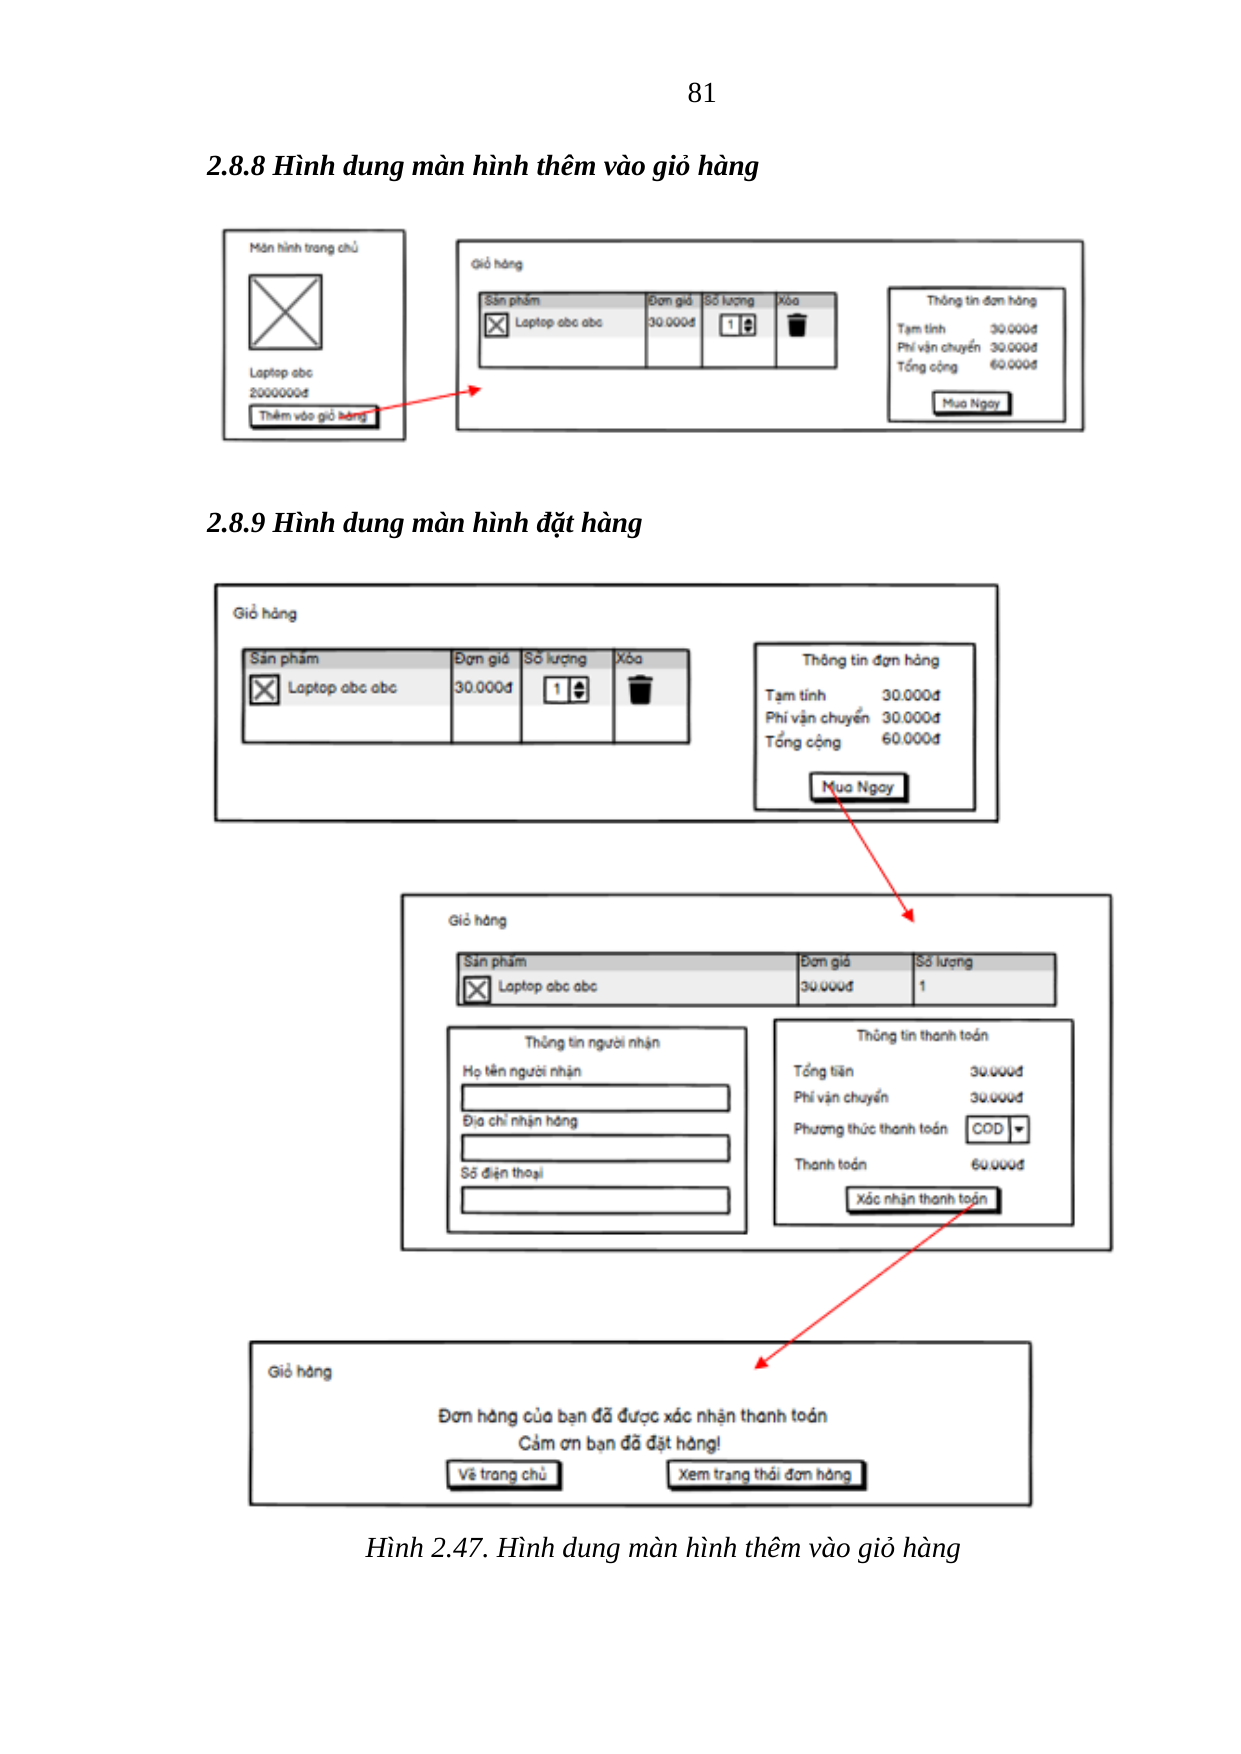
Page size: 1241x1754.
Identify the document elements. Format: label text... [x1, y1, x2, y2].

picture [206, 210, 1101, 476]
subtitle Hình dung màn hình thêm vào giỏ hàng [207, 148, 1122, 181]
subtitle Hình dung màn hình đặt hàng [207, 505, 1122, 538]
picture [206, 567, 1121, 1514]
